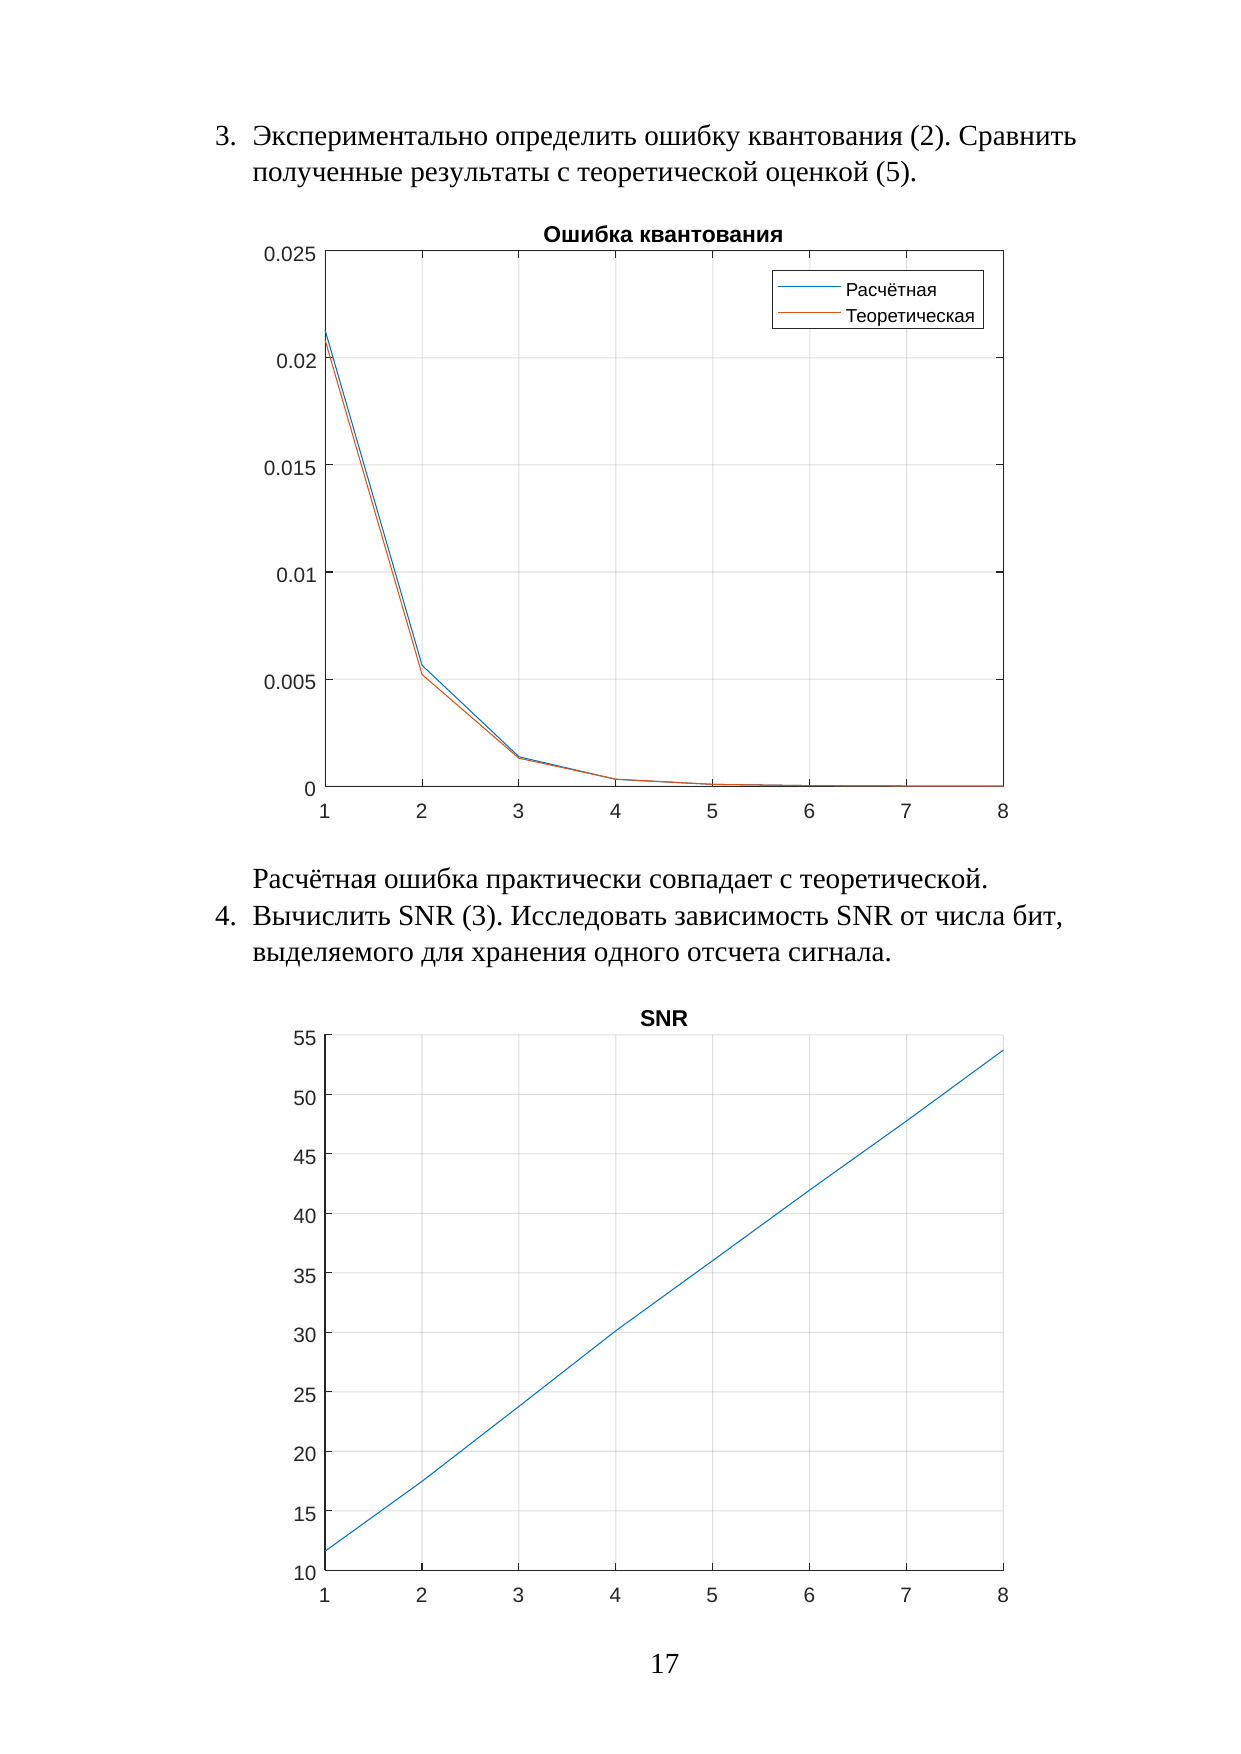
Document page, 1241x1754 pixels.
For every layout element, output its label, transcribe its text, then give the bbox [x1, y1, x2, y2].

list Экспериментально определить ошибку квантования (2). Сравнить полученные результаты с теоретической оценкой (5). [215, 118, 1152, 188]
list Вычислить SNR (3). Исследовать зависимость SNR от числа бит, выделяемого для хранения одного отсчета сигнала. [215, 898, 1152, 967]
list Расчётная ошибка практически совпадает с теоретической. [252, 190, 1152, 895]
